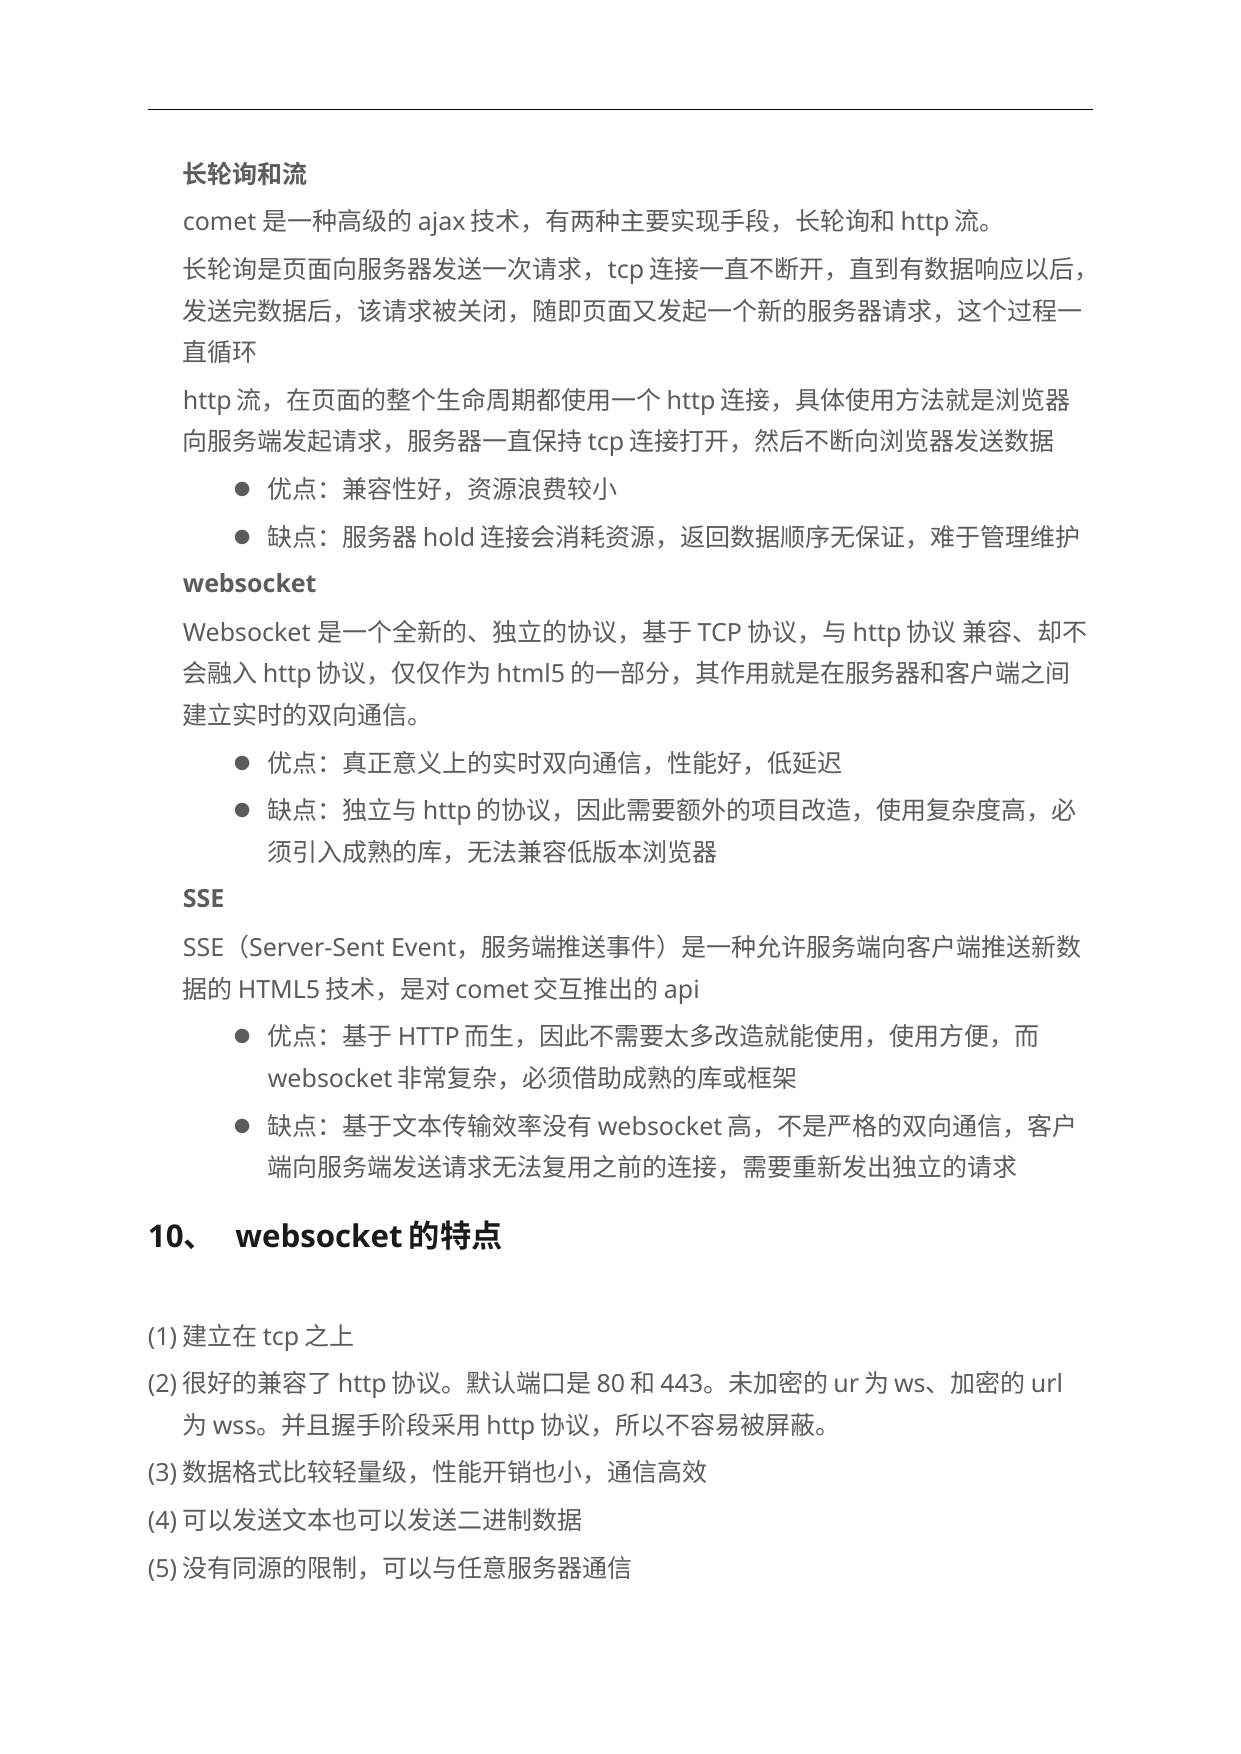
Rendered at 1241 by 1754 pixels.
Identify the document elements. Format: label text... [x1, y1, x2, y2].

list comet 是一种高级的ajax技术，有两种主要实现手段，长轮询和http流。 [183, 199, 1093, 241]
list 数据格式比较轻量级，性能开销也小，通信高效 [148, 1450, 1093, 1492]
list SSE [183, 877, 1093, 919]
list SSE（Server-Sent Event，服务端推送事件）是一种允许服务端向客户端推送新数据的HTML5技术，是对comet交互推出的api [183, 925, 1093, 1008]
list 建立在tcp之上 [148, 1313, 1093, 1355]
list Websocket 是一个全新的、独立的协议，基于 TCP协议，与 http协议 兼容、却不会融入http协议，仅仅作为html5的一部分，其作用就是在服务器和客户端之间建立实时的双向通信。 [183, 610, 1093, 734]
list 很好的兼容了http协议。默认端口是80和443。未加密的ur为ws、加密的url为wss。并且握手阶段采用http协议，所以不容易被屏蔽。 [148, 1361, 1093, 1444]
list http流，在页面的整个生命周期都使用一个http连接，具体使用方法就是浏览器向服务端发起请求，服务器一直保持tcp连接打开，然后不断向浏览器发送数据 [183, 377, 1093, 460]
list 没有同源的限制，可以与任意服务器通信 [148, 1546, 1093, 1587]
list 缺点：服务器hold连接会消耗资源，返回数据顺序无保证，难于管理维护 [233, 514, 1093, 556]
list 优点：兼容性好，资源浪费较小 [233, 467, 1093, 508]
subtitle websocket的特点 [148, 1192, 1093, 1275]
list 长轮询是页面向服务器发送一次请求，tcp连接一直不断开，直到有数据响应以后，发送完数据后，该请求被关闭，随即页面又发起一个新的服务器请求，这个过程一直循环 [183, 286, 1093, 371]
list websocket [183, 562, 1093, 603]
list 长轮询和流 [183, 151, 1093, 193]
list 缺点：基于文本传输效率没有websocket高，不是严格的双向通信，客户端向服务端发送请求无法复用之前的连接，需要重新发出独立的请求 [233, 1103, 1093, 1186]
list 缺点：独立与http的协议，因此需要额外的项目改造，使用复杂度高，必须引入成熟的库，无法兼容低版本浏览器 [233, 788, 1093, 871]
list 优点：基于HTTP而生，因此不需要太多改造就能使用，使用方便，而websocket非常复杂，必须借助成熟的库或框架 [233, 1014, 1093, 1097]
list 可以发送文本也可以发送二进制数据 [148, 1498, 1093, 1539]
list 优点：真正意义上的实时双向通信，性能好，低延迟 [233, 740, 1093, 782]
